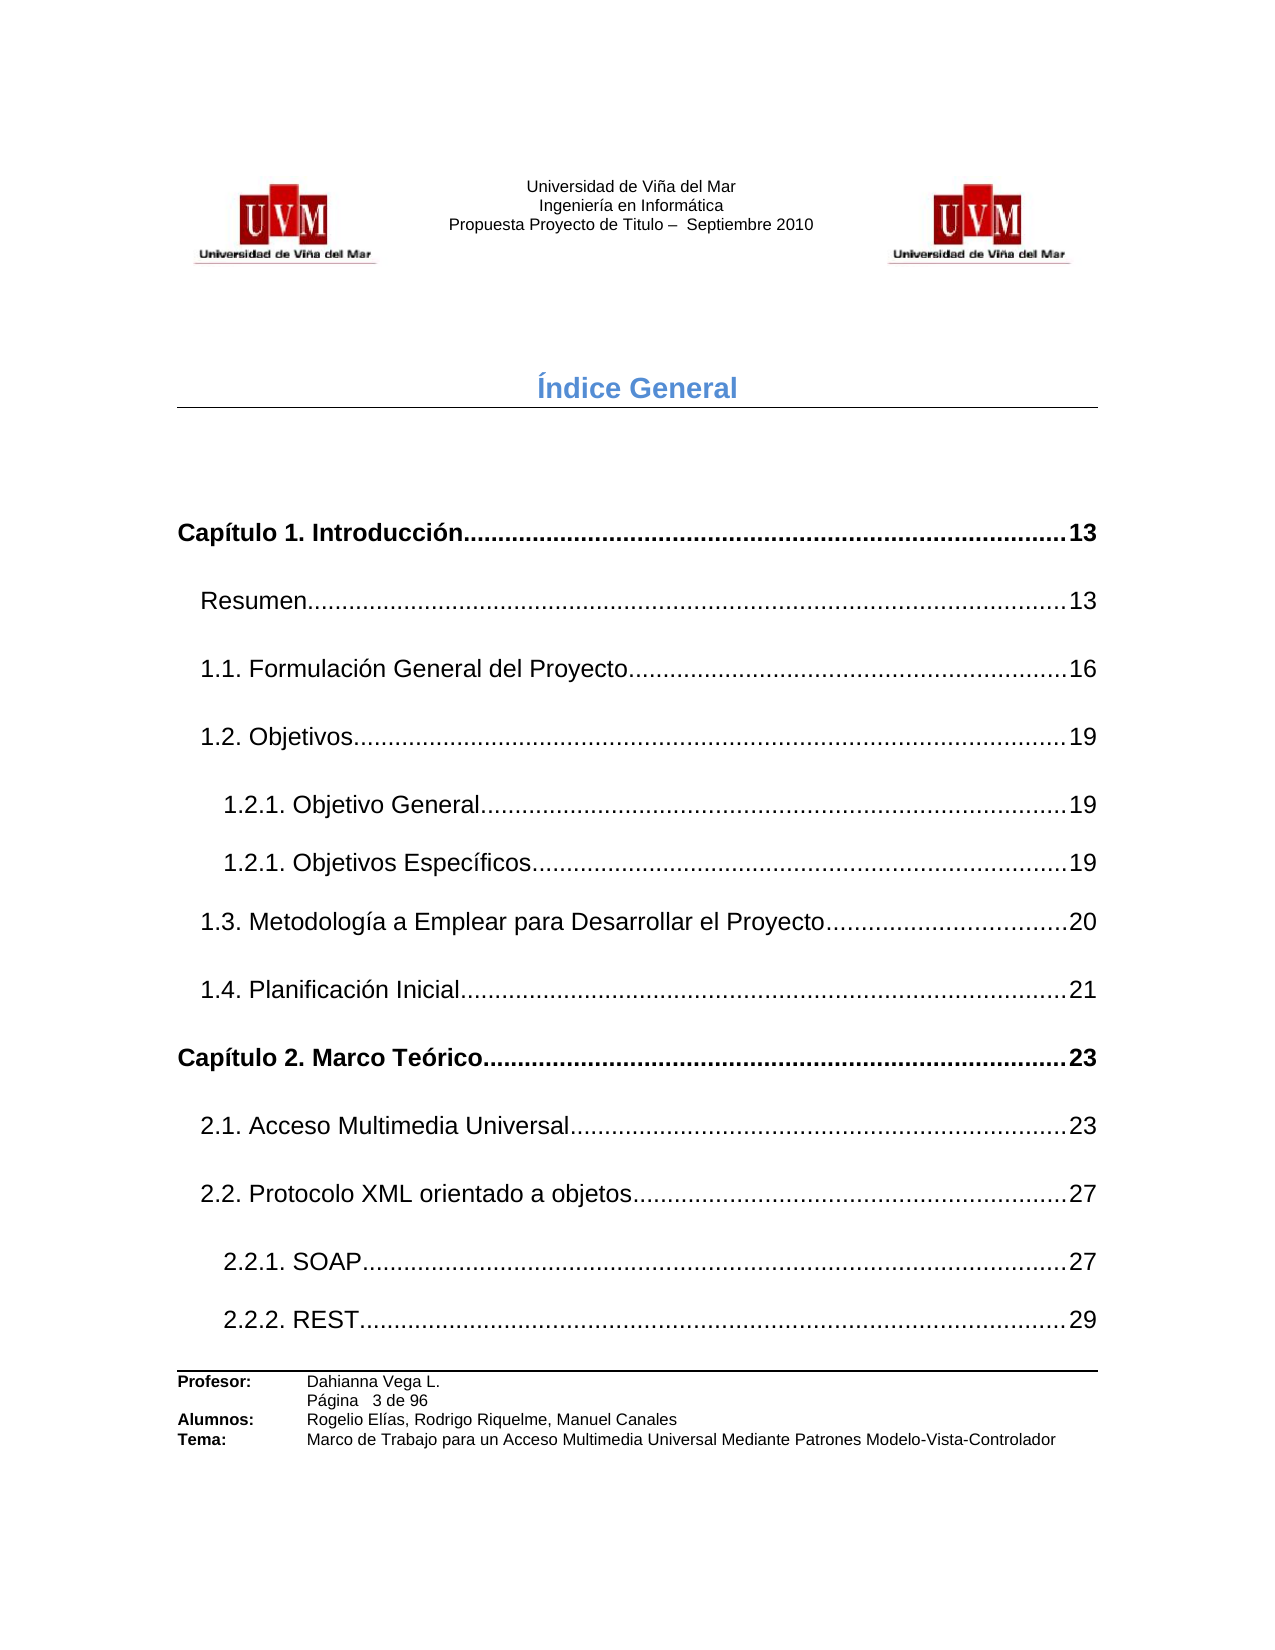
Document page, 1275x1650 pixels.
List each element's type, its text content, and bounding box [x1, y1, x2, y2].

title Índice General [177, 371, 1098, 407]
text 1.3. Metodología a Emplear para Desarrollar el Proyecto 20 [200, 906, 1098, 935]
text 2.2.1. SOAP 27 [223, 1247, 1098, 1276]
text 1.4. Planificación Inicial 21 [200, 974, 1098, 1003]
picture [871, 176, 1084, 267]
text 1.2.1. Objetivo General 19 [223, 790, 1098, 819]
text Resumen 13 [200, 586, 1098, 615]
text Capítulo 2. Marco Teórico 23 [177, 1043, 1098, 1071]
text 1.1. Formulación General del Proyecto 16 [200, 654, 1098, 683]
text 2.2. Protocolo XML orientado a objetos 27 [200, 1179, 1098, 1208]
text 1.2. Objetivos 19 [200, 722, 1098, 751]
picture [177, 176, 390, 267]
text 1.2.1. Objetivos Específicos 19 [223, 848, 1098, 877]
text 2.2.2. REST 29 [223, 1305, 1098, 1334]
text 2.1. Acceso Multimedia Universal 23 [200, 1111, 1098, 1139]
text Capítulo 1. Introducción 13 [177, 518, 1098, 547]
